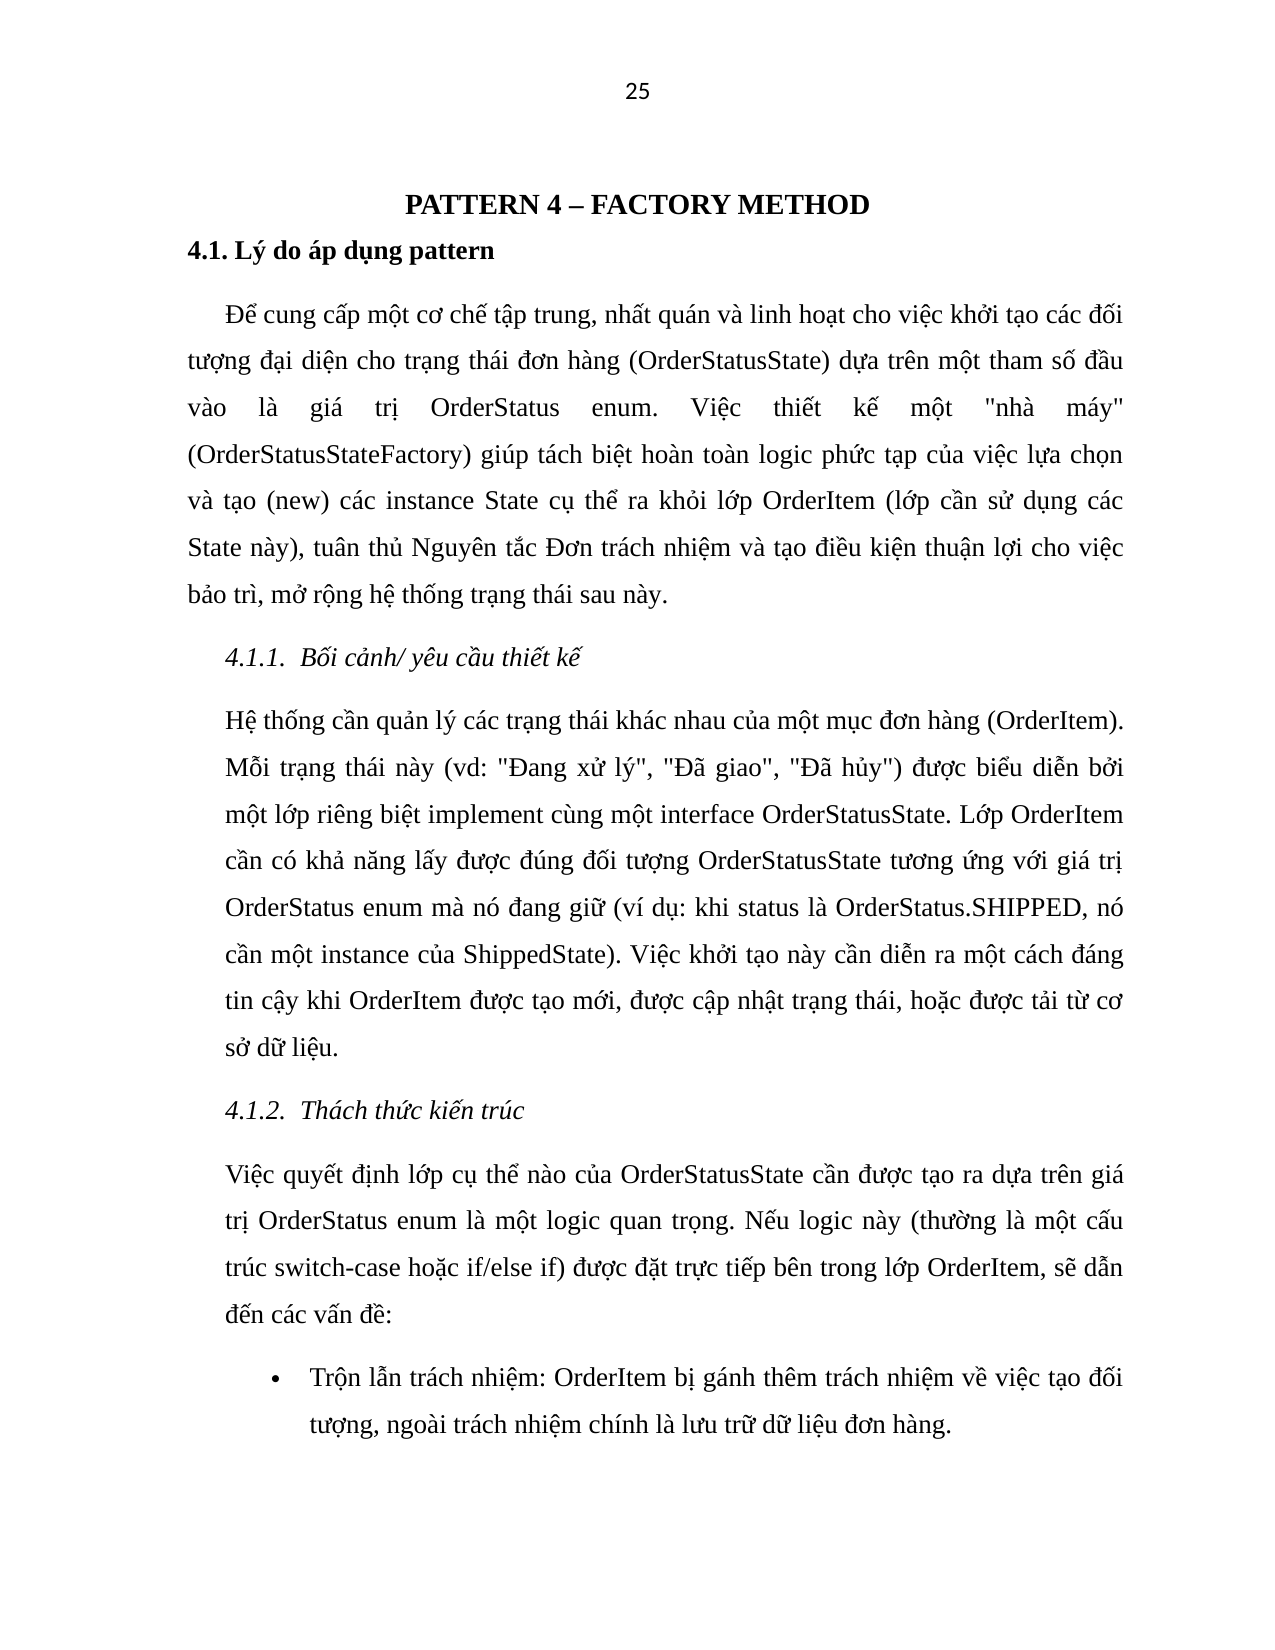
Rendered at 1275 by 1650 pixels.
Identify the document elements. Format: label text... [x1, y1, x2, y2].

list Trộn lẫn trách nhiệm: OrderItem bị gánh thêm trách nhiệm về việc tạo đối tượng, ngoài trách nhiệm chính là lưu trữ dữ liệu đơn hàng. [272, 1361, 1125, 1439]
text Để cung cấp một cơ chế tập trung, nhất quán và linh hoạt cho việc khởi tạo các đối tượng đại diện cho trạng thái đơn hàng (OrderStatusState) dựa trên một tham số đầu vào là giá trị OrderStatus enum. Việc thiết kế một "nhà máy" (OrderStatusStateFactory) giúp tách biệt hoàn toàn logic phức tạp của việc lựa chọn và tạo (new) các instance State cụ thể ra khỏi lớp OrderItem (lớp cần sử dụng các State này), tuân thủ Nguyên tắc Đơn trách nhiệm và tạo điều kiện thuận lợi cho việc bảo trì, mở rộng hệ thống trạng thái sau này. [187, 298, 1125, 609]
list Bối cảnh/ yêu cầu thiết kế [225, 641, 1125, 672]
text Hệ thống cần quản lý các trạng thái khác nhau của một mục đơn hàng (OrderItem). Mỗi trạng thái này (vd: "Đang xử lý", "Đã giao", "Đã hủy") được biểu diễn bởi một lớp riêng biệt implement cùng một interface OrderStatusState. Lớp OrderItem cần có khả năng lấy được đúng đối tượng OrderStatusState tương ứng với giá trị OrderStatus enum mà nó đang giữ (ví dụ: khi status là OrderStatus.SHIPPED, nó cần một instance của ShippedState). Việc khởi tạo này cần diễn ra một cách đáng tin cậy khi OrderItem được tạo mới, được cập nhật trạng thái, hoặc được tải từ cơ sở dữ liệu. [225, 704, 1125, 1062]
list Lý do áp dụng pattern [187, 234, 1125, 266]
list Thách thức kiến trúc [225, 1094, 1125, 1126]
subtitle PATTERN 4 – FACTORY METHOD [150, 187, 1125, 221]
text Việc quyết định lớp cụ thể nào của OrderStatusState cần được tạo ra dựa trên giá trị OrderStatus enum là một logic quan trọng. Nếu logic này (thường là một cấu trúc switch-case hoặc if/else if) được đặt trực tiếp bên trong lớp OrderItem, sẽ dẫn đến các vấn đề: [225, 1158, 1125, 1329]
